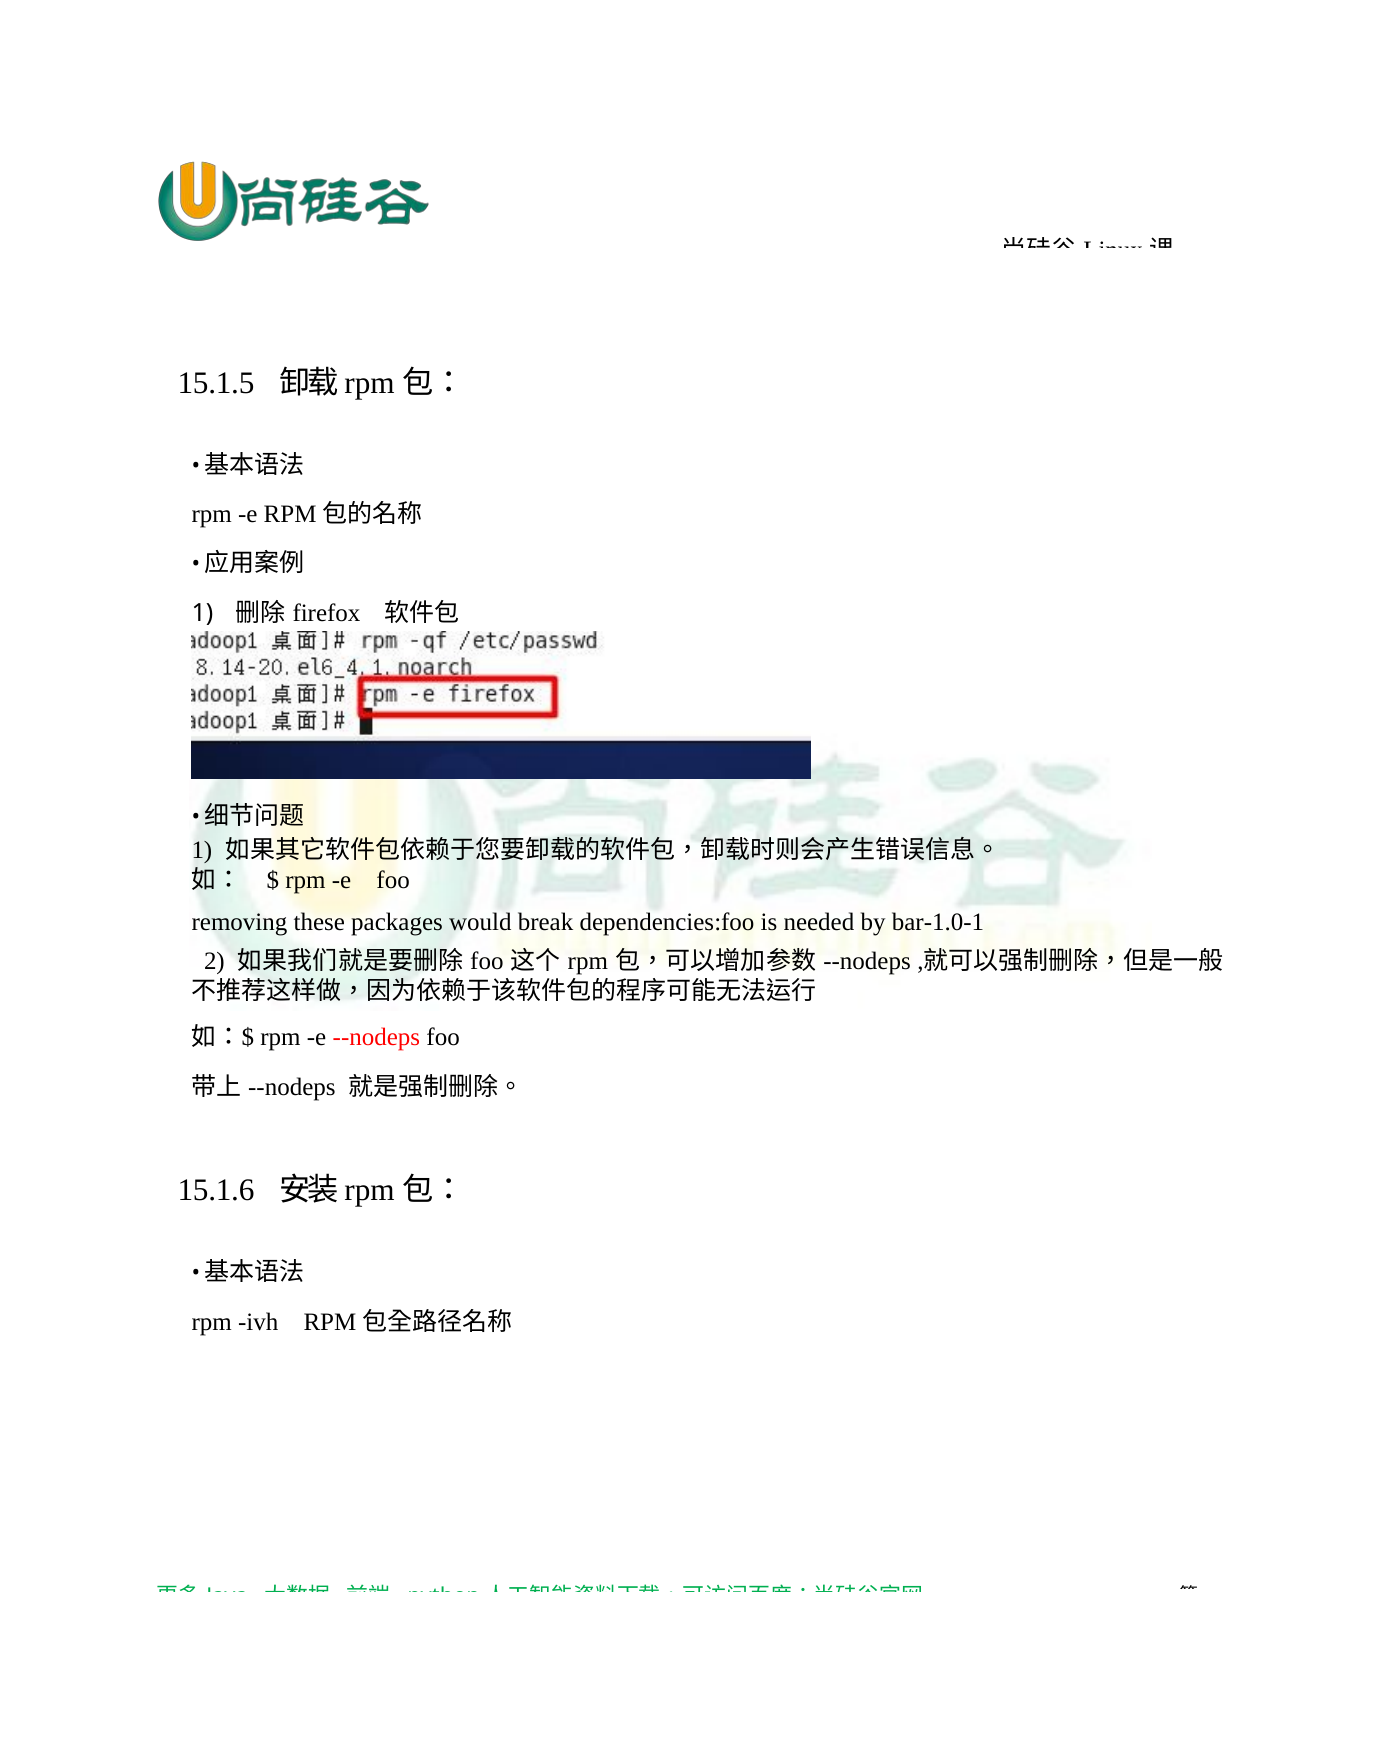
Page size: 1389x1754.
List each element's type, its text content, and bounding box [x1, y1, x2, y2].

list 细节问题 [191, 788, 1338, 833]
text rpm -ivh RPM 包全路径名称 [191, 1290, 1338, 1341]
picture [189, 632, 1152, 1011]
list 基本语法 [191, 1239, 1338, 1290]
text removing these packages would break dependencies:foo is needed by bar-1.0-1 [191, 907, 1338, 936]
list 如果我们就是要删除 foo 这个 rpm 包，可以增加参数 --nodeps ,就可以强制删除，但是一般不推荐这样做，因为依赖于该软件包的程序可能无法运行 [191, 945, 1242, 1007]
subtitle 安装 rpm 包： [177, 1167, 1338, 1209]
text 如：$ rpm -e --nodeps foo [191, 1007, 1338, 1055]
text 带上 --nodeps 就是强制删除。 [191, 1055, 1338, 1106]
list 删除 firefox 软件包 [191, 581, 1338, 632]
list 应用案例 [191, 532, 1338, 581]
text rpm -e RPM 包的名称 [191, 483, 1338, 532]
subtitle 卸载 rpm 包： [177, 360, 1338, 403]
picture [147, 153, 436, 249]
list 基本语法 [191, 432, 1338, 483]
list 如果其它软件包依赖于您要卸载的软件包，卸载时则会产生错误信息。如： $ rpm -e foo [191, 834, 1001, 896]
